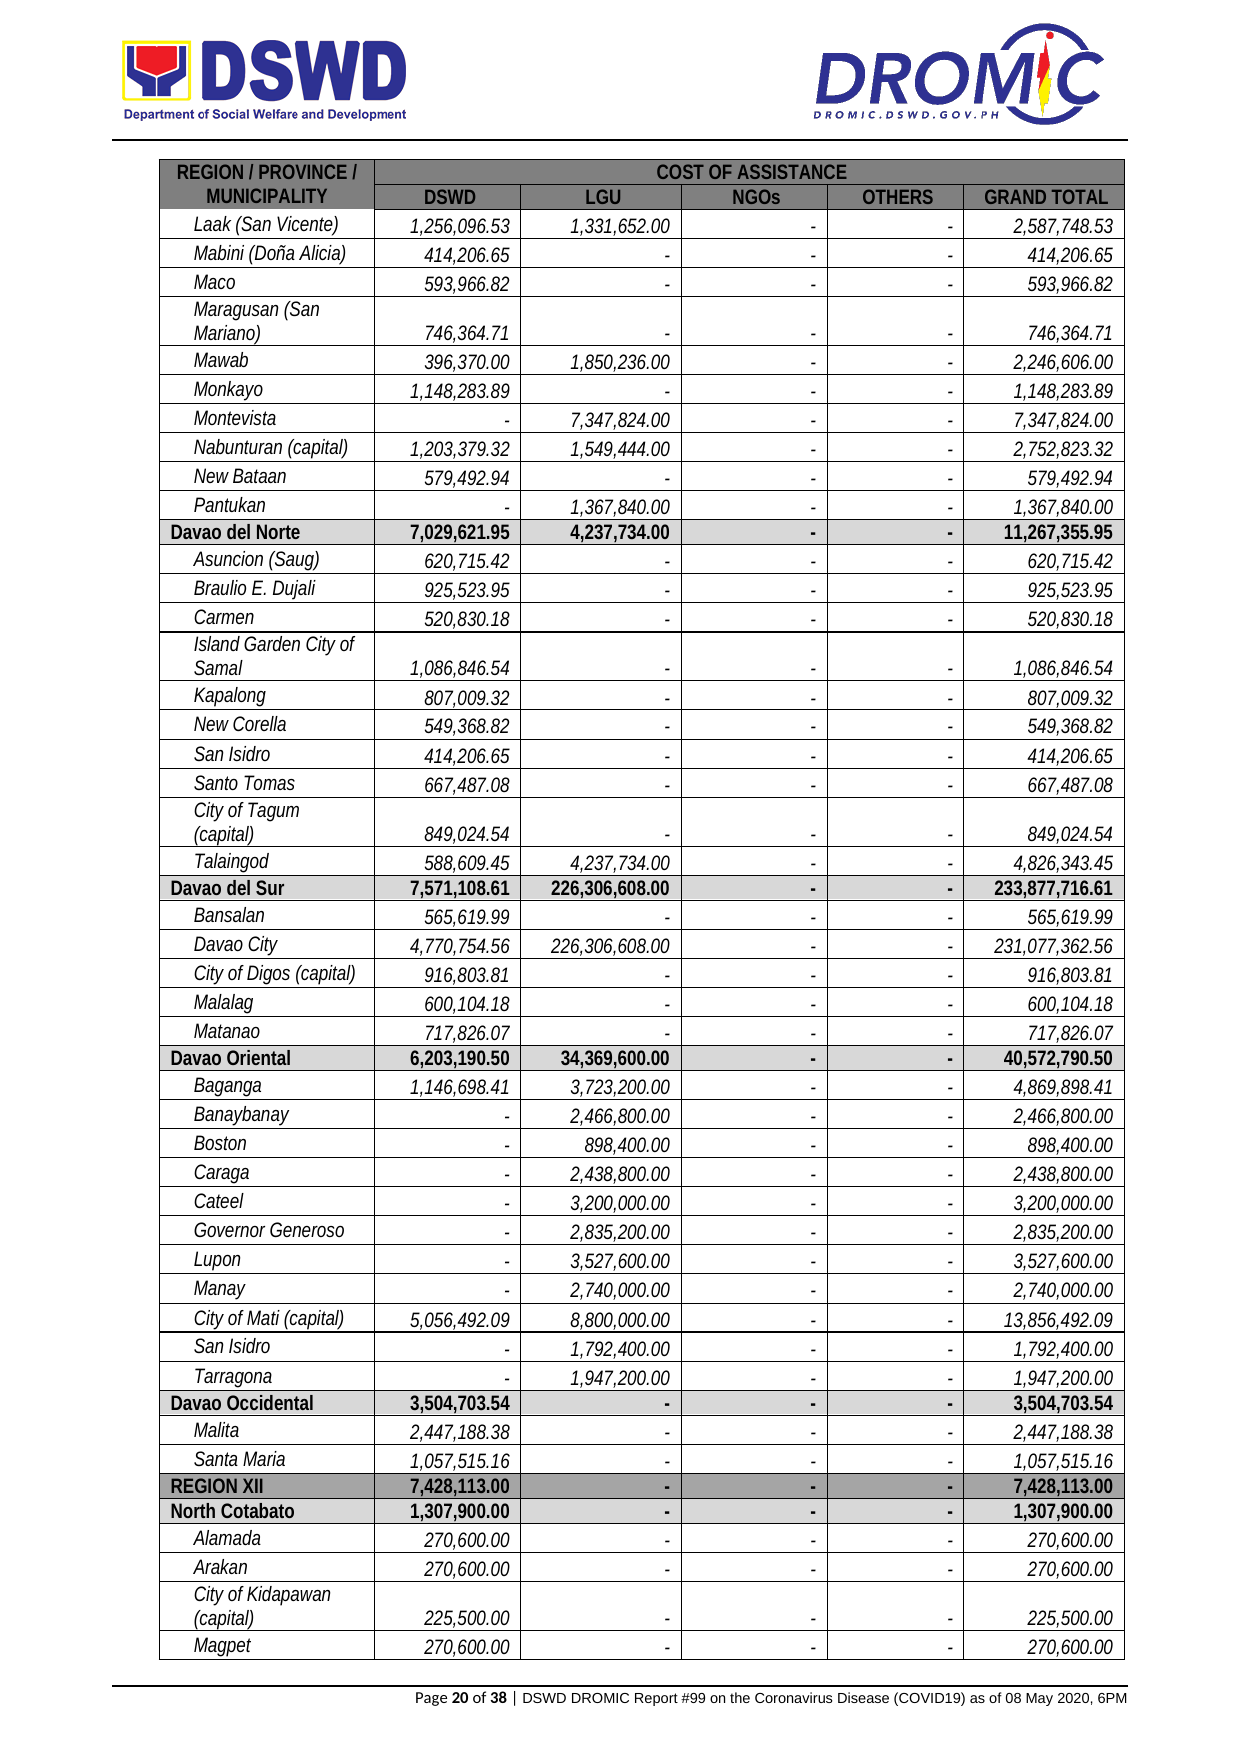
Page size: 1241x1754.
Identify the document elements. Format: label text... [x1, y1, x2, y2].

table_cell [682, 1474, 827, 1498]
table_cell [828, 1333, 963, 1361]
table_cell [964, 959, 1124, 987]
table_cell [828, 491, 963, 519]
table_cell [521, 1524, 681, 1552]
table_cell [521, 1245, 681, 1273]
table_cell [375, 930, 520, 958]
table_header REGION / PROVINCE / MUNICIPALITY [160, 160, 374, 209]
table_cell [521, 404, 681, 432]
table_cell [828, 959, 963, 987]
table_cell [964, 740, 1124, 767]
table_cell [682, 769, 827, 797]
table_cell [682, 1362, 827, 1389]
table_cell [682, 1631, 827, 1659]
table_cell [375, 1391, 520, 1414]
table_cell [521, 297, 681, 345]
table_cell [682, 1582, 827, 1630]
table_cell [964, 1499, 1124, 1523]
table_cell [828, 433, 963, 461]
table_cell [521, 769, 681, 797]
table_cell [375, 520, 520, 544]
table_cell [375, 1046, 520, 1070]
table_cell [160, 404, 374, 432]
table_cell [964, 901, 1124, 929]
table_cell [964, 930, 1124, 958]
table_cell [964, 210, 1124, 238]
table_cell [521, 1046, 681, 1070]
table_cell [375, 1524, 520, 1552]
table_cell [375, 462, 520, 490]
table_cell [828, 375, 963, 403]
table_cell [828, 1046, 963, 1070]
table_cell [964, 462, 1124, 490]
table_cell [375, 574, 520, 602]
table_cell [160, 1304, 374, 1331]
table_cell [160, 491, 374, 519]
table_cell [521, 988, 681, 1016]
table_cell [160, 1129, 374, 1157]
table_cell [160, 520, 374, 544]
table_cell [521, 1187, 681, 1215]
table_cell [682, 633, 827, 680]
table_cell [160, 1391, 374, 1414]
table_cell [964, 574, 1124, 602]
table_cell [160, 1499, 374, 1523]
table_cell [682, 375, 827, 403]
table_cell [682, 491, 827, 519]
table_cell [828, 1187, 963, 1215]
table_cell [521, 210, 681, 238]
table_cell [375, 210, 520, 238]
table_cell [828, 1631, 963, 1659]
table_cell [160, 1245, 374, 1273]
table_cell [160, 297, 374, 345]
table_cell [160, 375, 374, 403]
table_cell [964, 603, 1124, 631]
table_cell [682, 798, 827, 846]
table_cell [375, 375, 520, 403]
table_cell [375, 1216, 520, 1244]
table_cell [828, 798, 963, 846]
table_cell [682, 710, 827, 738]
table_cell LGU [521, 185, 681, 209]
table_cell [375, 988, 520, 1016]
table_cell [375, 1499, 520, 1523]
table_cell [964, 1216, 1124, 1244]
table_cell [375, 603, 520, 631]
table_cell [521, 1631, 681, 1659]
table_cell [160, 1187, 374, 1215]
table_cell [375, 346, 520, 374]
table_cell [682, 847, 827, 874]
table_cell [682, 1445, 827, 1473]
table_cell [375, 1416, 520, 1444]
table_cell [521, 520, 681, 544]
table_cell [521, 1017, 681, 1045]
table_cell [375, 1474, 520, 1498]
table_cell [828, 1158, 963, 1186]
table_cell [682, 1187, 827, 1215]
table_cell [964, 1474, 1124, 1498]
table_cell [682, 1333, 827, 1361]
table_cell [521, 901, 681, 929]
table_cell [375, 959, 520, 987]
table_cell OTHERS [828, 185, 963, 209]
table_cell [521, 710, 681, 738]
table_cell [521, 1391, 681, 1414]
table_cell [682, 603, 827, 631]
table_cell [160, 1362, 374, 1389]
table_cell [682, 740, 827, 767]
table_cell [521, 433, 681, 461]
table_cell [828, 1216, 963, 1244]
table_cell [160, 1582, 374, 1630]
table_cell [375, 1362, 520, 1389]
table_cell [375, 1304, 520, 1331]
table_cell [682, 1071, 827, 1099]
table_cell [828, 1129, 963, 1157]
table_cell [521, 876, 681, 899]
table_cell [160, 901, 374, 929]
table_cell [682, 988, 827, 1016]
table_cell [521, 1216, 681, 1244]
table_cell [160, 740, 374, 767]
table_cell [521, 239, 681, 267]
table_cell DSWD [375, 185, 520, 209]
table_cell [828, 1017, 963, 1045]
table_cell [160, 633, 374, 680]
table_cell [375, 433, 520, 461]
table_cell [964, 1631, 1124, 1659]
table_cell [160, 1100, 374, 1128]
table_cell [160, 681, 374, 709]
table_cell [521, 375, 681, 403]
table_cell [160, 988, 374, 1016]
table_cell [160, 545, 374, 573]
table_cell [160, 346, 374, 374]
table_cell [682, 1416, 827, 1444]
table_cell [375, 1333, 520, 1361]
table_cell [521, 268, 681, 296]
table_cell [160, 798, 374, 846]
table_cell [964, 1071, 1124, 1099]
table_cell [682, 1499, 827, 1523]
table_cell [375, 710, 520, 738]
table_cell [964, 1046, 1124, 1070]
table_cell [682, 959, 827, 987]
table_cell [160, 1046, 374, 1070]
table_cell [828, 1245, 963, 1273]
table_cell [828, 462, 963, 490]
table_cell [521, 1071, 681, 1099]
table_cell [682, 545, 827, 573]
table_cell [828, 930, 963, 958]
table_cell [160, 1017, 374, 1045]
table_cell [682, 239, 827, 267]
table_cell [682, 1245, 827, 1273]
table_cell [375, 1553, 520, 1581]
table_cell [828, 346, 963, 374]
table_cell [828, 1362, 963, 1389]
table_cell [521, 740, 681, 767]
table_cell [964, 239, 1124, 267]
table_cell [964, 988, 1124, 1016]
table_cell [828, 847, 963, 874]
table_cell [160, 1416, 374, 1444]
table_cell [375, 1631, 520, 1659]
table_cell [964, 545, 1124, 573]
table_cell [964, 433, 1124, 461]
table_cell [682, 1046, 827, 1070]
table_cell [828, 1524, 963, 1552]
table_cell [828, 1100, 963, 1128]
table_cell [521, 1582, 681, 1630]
picture [781, 23, 1133, 125]
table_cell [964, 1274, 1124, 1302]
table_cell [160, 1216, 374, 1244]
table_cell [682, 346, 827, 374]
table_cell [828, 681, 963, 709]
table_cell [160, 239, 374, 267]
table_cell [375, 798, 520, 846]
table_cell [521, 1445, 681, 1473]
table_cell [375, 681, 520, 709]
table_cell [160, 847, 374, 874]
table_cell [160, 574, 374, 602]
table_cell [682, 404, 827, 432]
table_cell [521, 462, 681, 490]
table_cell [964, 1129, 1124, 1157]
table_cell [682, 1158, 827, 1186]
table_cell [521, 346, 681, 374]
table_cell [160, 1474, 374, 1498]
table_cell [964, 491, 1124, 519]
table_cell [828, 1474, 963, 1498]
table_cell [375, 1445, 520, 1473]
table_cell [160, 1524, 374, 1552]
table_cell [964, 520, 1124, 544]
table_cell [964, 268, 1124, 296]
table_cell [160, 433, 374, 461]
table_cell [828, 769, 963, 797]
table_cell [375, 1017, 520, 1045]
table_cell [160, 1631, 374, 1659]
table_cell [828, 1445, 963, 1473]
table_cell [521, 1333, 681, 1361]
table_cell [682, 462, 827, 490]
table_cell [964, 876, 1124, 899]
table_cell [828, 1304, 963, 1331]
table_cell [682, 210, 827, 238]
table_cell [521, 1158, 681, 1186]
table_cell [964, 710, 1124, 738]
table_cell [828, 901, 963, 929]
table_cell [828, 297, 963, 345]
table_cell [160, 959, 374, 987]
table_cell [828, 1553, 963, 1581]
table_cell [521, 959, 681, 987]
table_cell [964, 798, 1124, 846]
table_cell GRAND TOTAL [964, 185, 1124, 209]
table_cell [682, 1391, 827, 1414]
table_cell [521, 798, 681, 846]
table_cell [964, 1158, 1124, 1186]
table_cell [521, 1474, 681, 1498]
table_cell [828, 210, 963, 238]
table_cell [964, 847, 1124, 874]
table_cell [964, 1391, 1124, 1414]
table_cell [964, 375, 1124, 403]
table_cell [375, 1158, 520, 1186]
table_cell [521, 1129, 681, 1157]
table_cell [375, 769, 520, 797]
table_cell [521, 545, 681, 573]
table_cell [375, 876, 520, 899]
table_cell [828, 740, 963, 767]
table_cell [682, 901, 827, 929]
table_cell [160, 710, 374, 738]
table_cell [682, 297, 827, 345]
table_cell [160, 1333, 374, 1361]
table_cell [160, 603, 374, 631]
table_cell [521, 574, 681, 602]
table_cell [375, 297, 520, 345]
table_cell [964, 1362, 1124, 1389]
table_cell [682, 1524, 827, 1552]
picture [112, 37, 417, 125]
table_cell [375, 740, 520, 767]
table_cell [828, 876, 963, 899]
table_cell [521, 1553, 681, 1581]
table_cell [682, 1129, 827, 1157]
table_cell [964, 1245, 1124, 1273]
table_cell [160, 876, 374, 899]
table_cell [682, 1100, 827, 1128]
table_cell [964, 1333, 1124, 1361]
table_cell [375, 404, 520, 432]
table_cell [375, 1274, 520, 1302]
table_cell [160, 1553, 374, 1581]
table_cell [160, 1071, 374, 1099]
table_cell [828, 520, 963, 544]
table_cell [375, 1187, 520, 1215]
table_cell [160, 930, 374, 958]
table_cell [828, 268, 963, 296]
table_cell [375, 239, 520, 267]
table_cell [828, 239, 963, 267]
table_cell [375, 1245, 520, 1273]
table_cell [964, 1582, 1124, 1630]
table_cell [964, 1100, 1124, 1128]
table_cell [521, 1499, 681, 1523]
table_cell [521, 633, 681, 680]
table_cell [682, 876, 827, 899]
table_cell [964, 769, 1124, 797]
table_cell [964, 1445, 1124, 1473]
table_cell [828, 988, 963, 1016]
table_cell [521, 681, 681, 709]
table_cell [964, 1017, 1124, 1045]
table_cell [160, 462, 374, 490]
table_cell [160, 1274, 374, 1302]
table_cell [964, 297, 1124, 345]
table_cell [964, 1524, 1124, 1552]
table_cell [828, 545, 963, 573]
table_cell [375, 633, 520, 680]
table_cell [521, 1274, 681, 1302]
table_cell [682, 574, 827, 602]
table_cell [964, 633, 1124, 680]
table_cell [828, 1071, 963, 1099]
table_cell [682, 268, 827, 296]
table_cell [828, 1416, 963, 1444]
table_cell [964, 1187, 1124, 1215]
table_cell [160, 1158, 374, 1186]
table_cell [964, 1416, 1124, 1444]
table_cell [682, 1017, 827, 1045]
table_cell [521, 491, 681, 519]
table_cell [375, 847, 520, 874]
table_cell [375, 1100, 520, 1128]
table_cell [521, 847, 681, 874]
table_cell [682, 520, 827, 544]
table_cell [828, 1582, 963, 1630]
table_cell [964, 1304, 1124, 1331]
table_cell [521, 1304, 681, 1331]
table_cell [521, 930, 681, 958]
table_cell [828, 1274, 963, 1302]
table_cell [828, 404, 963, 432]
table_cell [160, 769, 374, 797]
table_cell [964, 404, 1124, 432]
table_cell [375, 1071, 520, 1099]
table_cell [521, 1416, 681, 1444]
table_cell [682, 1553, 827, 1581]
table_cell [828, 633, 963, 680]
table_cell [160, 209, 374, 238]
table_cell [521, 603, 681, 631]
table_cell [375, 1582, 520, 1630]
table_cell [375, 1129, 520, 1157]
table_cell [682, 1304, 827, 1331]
table_header COST OF ASSISTANCE [375, 160, 1124, 184]
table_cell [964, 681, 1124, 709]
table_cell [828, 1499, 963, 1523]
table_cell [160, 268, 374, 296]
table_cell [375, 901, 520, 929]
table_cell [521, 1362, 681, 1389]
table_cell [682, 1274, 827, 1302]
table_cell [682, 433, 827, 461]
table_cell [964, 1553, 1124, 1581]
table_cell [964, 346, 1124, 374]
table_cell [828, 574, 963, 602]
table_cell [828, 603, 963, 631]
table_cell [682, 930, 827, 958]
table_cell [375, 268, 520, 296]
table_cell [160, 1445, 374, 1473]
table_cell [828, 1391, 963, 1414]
table_cell NGOs [682, 185, 827, 209]
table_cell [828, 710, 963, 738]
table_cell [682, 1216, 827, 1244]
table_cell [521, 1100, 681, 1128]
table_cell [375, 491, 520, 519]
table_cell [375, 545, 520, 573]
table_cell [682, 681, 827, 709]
